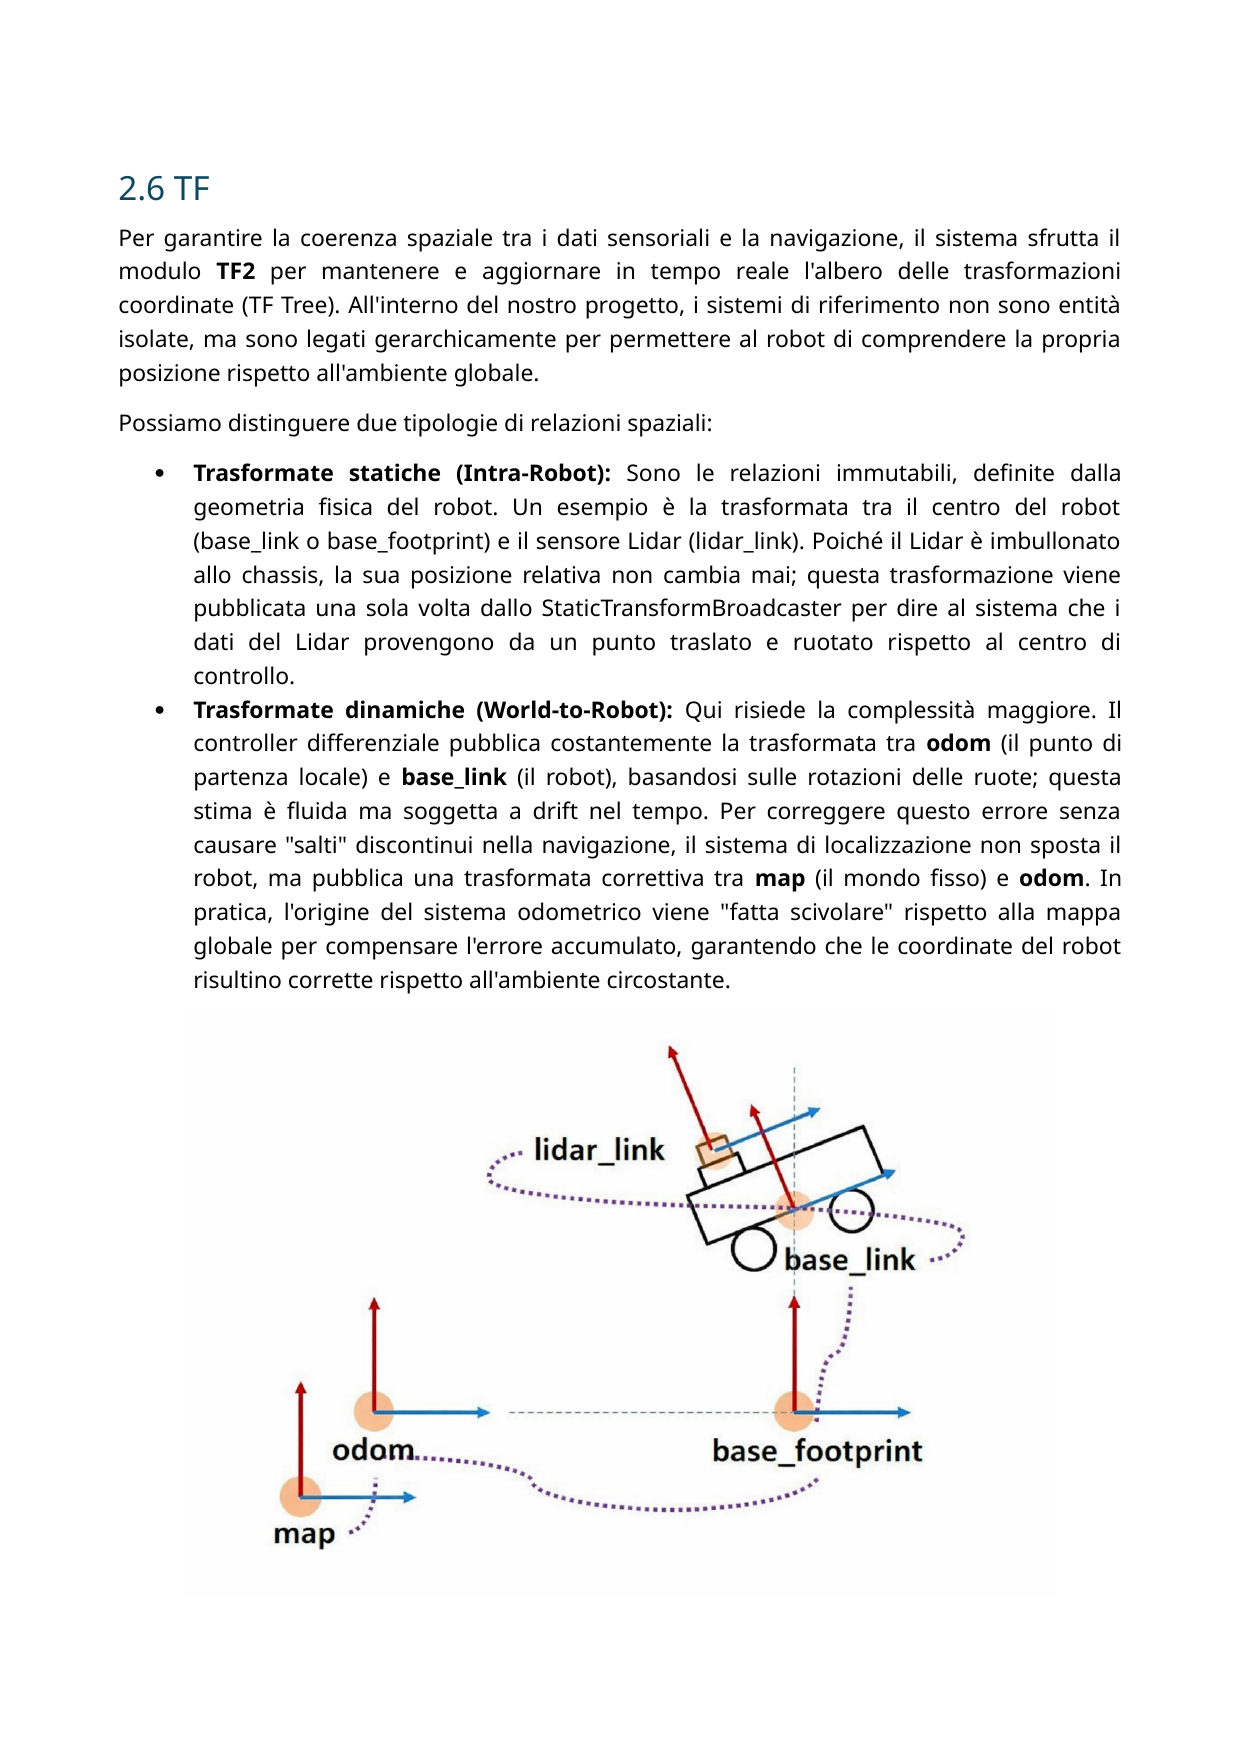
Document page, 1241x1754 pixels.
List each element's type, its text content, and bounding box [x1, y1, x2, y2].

list Trasformate dinamiche (World-to-Robot): Qui risiede la complessità maggiore. Il controller differenziale pubblica costantemente la trasformata tra odom (il punto di partenza locale) e base_link (il robot), basandosi sulle rotazioni delle ruote; questa stima è fluida ma soggetta a drift nel tempo. Per correggere questo errore senza causare "salti" discontinui nella navigazione, il sistema di localizzazione non sposta il robot, ma pubblica una trasformata correttiva tra map (il mondo fisso) e odom. In pratica, l'origine del sistema odometrico viene "fatta scivolare" rispetto alla mappa globale per compensare l'errore accumulato, garantendo che le coordinate del robot risultino corrette rispetto all'ambiente circostante. [156, 694, 1122, 995]
subtitle 2.6 TF [118, 164, 1122, 210]
picture [182, 1014, 1058, 1598]
list Trasformate statiche (Intra-Robot): Sono le relazioni immutabili, definite dalla geometria fisica del robot. Un esempio è la trasformata tra il centro del robot (base_link o base_footprint) e il sensore Lidar (lidar_link). Poiché il Lidar è imbullonato allo chassis, la sua posizione relativa non cambia mai; questa trasformazione viene pubblicata una sola volta dallo StaticTransformBroadcaster per dire al sistema che i dati del Lidar provengono da un punto traslato e ruotato rispetto al centro di controllo. [156, 457, 1122, 691]
text Possiamo distinguere due tipologie di relazioni spaziali: [118, 407, 1122, 438]
text Per garantire la coerenza spaziale tra i dati sensoriali e la navigazione, il sistema sfrutta il modulo TF2 per mantenere e aggiornare in tempo reale l'albero delle trasformazioni coordinate (TF Tree). All'interno del nostro progetto, i sistemi di riferimento non sono entità isolate, ma sono legati gerarchicamente per permettere al robot di comprendere la propria posizione rispetto all'ambiente globale. [118, 222, 1122, 388]
